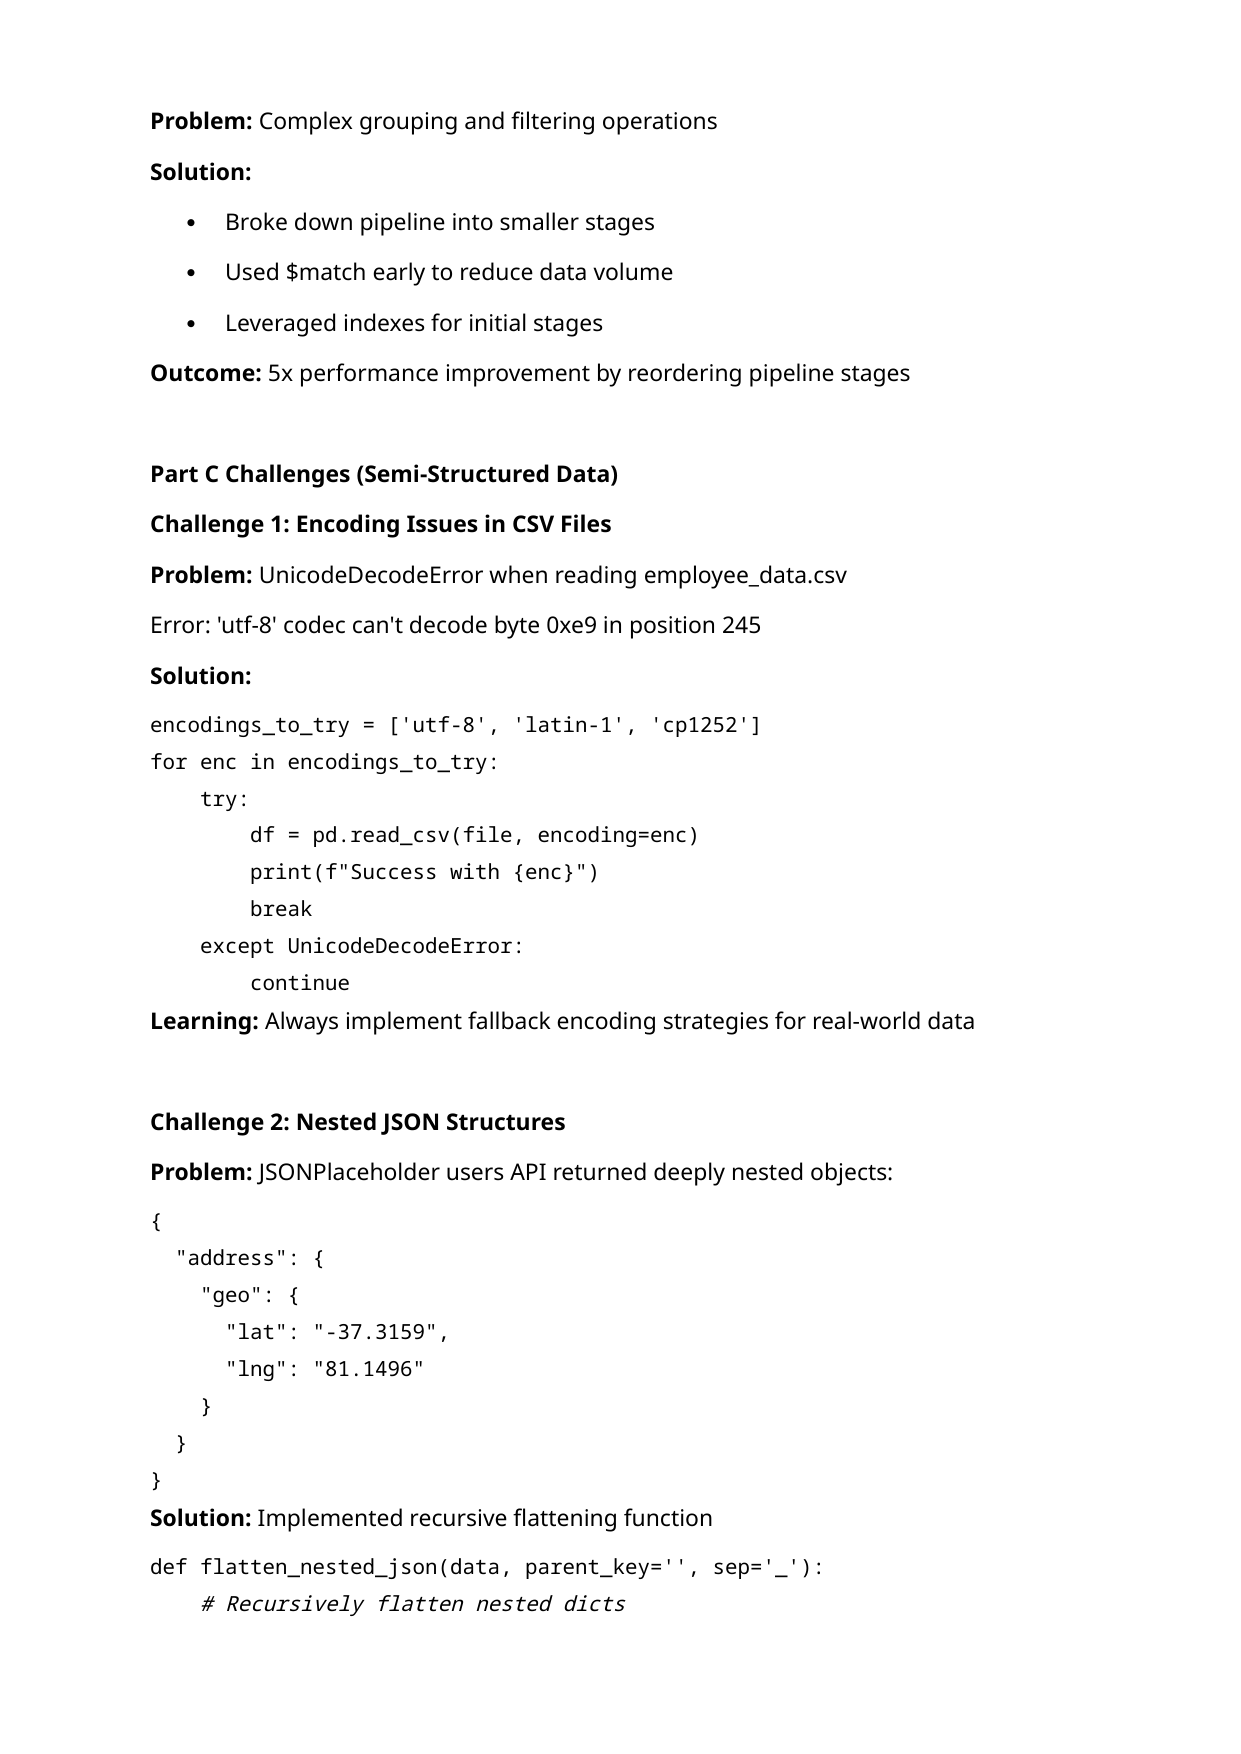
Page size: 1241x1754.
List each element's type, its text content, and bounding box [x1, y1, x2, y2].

text for enc in encodings_to_try: [150, 747, 1107, 775]
text "lng": "81.1496" [150, 1354, 1107, 1383]
text { [150, 1207, 1107, 1235]
text except UnicodeDecodeError: [150, 931, 1107, 960]
text "lat": "-37.3159", [150, 1317, 1107, 1346]
text Part C Challenges (Semi-Structured Data) [150, 458, 1107, 489]
text Problem: UnicodeDecodeError when reading employee_data.csv [150, 559, 1107, 590]
text } [150, 1428, 1107, 1456]
list Broke down pipeline into smaller stages [187, 206, 1107, 237]
text Problem: JSONPlaceholder users API returned deeply nested objects: [150, 1156, 1107, 1187]
text Error: 'utf-8' codec can't decode byte 0xe9 in position 245 [150, 609, 1107, 640]
text } [150, 1465, 1107, 1493]
list Leveraged indexes for initial stages [187, 307, 1107, 338]
text try: [150, 784, 1107, 812]
text Solution: [150, 659, 1107, 691]
text encodings_to_try = ['utf-8', 'latin-1', 'cp1252'] [150, 710, 1107, 738]
text continue [150, 968, 1107, 997]
text print(f"Success with {enc}") [150, 857, 1107, 886]
text df = pd.read_csv(file, encoding=enc) [150, 821, 1107, 849]
text def flatten_nested_json(data, parent_key='', sep='_'): [150, 1552, 1107, 1581]
text break [150, 894, 1107, 923]
list Used $match early to reduce data volume [187, 256, 1107, 287]
text Outcome: 5x performance improvement by reordering pipeline stages [150, 357, 1107, 388]
text Solution: Implemented recursive flattening function [150, 1502, 1107, 1533]
text # Recursively flatten nested dicts [150, 1589, 1107, 1617]
text Challenge 2: Nested JSON Structures [150, 1106, 1107, 1137]
text Solution: [150, 155, 1107, 187]
text "geo": { [150, 1280, 1107, 1309]
text Challenge 1: Encoding Issues in CSV Files [150, 508, 1107, 539]
text } [150, 1391, 1107, 1419]
text "address": { [150, 1243, 1107, 1272]
text Learning: Always implement fallback encoding strategies for real-world data [150, 1005, 1107, 1036]
text Problem: Complex grouping and filtering operations [150, 105, 1107, 136]
